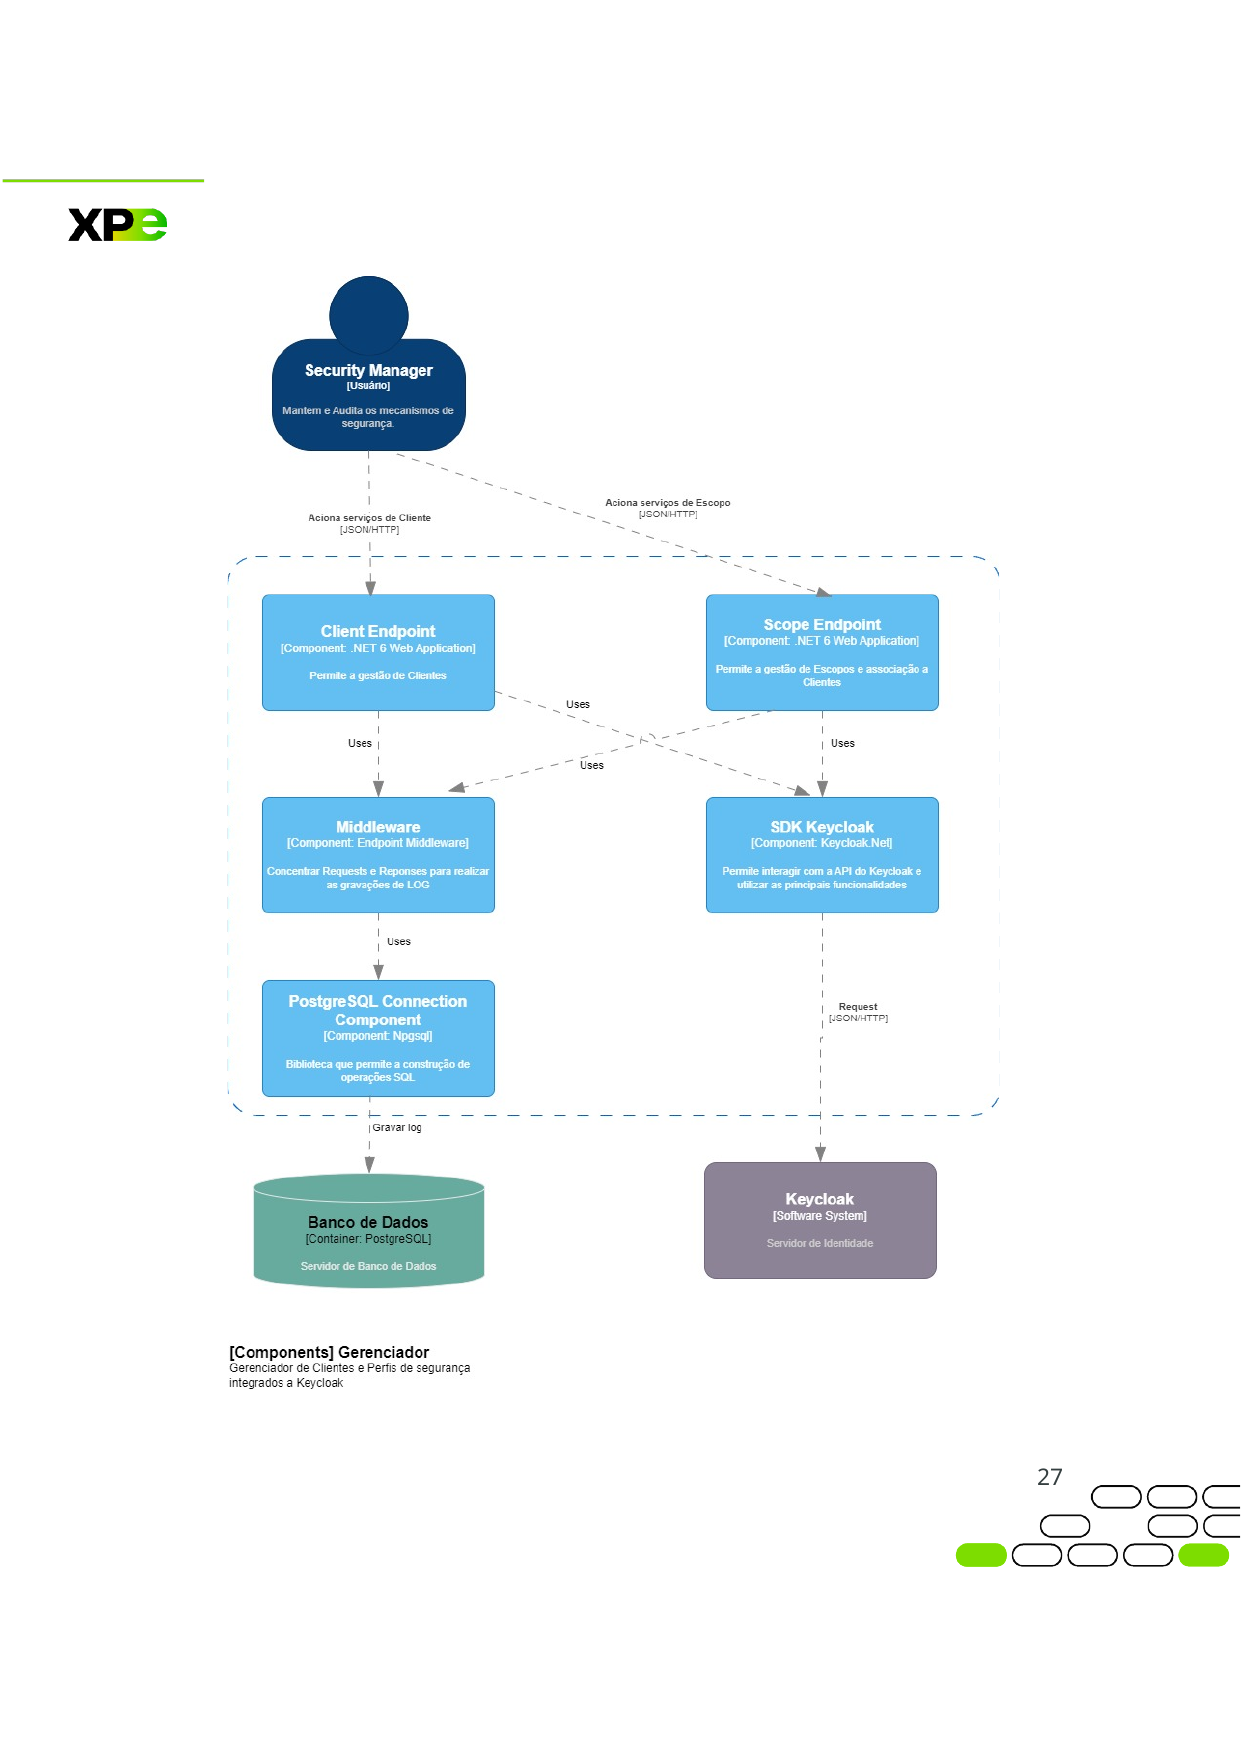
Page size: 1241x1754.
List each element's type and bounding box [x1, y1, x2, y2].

picture [2, 176, 205, 273]
picture [227, 276, 1000, 1390]
picture [955, 1485, 1241, 1567]
